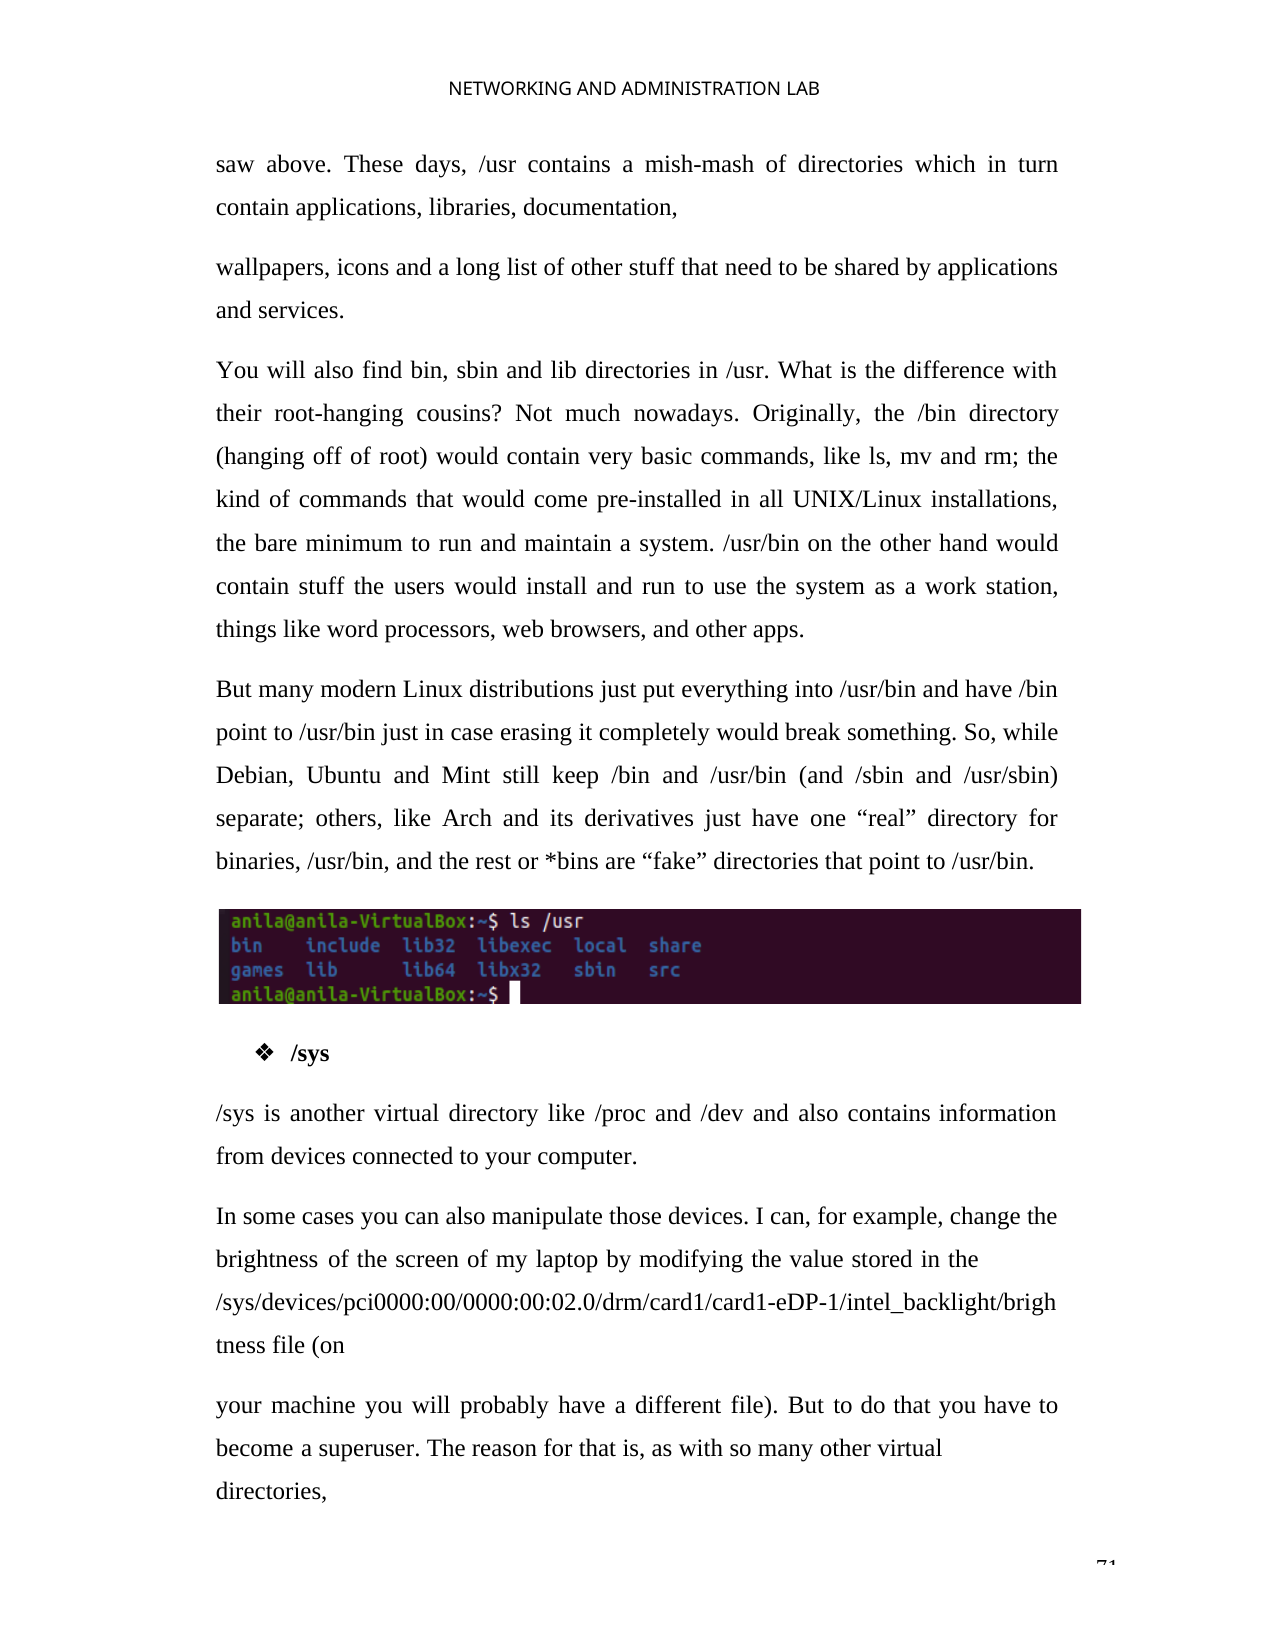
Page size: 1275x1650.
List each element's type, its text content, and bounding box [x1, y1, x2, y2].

text You will also find bin, sbin and lib directories in /usr. What is the difference with their root-hanging cousins? Not much nowadays. Originally, the /bin directory (hanging off of root) would contain very basic commands, like ls, mv and rm; the kind of commands that would come pre-installed in all UNIX/Linux installations, the bare minimum to run and maintain a system. /usr/bin on the other hand would contain stuff the users would install and run to use the system as a work station, things like word processors, web browsers, and other apps. [216, 355, 1059, 643]
text /sys/devices/pci0000:00/0000:00:02.0/drm/card1/card1-eDP-1/intel_backlight/brigh tness file (on [216, 1287, 1058, 1359]
picture [218, 909, 1082, 1004]
subtitle /sys [253, 1035, 1275, 1069]
text saw above. These days, /usr contains a mish-mash of directories which in turn contain applications, libraries, documentation, [216, 149, 1059, 221]
text /sys is another virtual directory like /proc and /dev and also contains information from devices connected to your computer. [216, 1098, 1091, 1170]
text your machine you will probably have a different file). But to do that you have to become a superuser. The reason for that is, as with so many other virtual directories, [216, 1390, 1060, 1505]
text wallpapers, icons and a long list of other stuff that need to be shared by applications and services. [216, 252, 1059, 324]
text In some cases you can also manipulate those devices. I can, for example, change the brightness of the screen of my laptop by modifying the value stored in the [216, 1201, 1060, 1273]
text But many modern Linux distributions just put everything into /usr/bin and have /bin point to /usr/bin just in case erasing it completely would break something. So, while Debian, Ubuntu and Mint still keep /bin and /usr/bin (and /sbin and /usr/sbin) separate; others, like Arch and its derivatives just have one “real” directory for binaries, /usr/bin, and the rest or *bins are “fake” directories that point to /usr/bin. [216, 674, 1059, 875]
